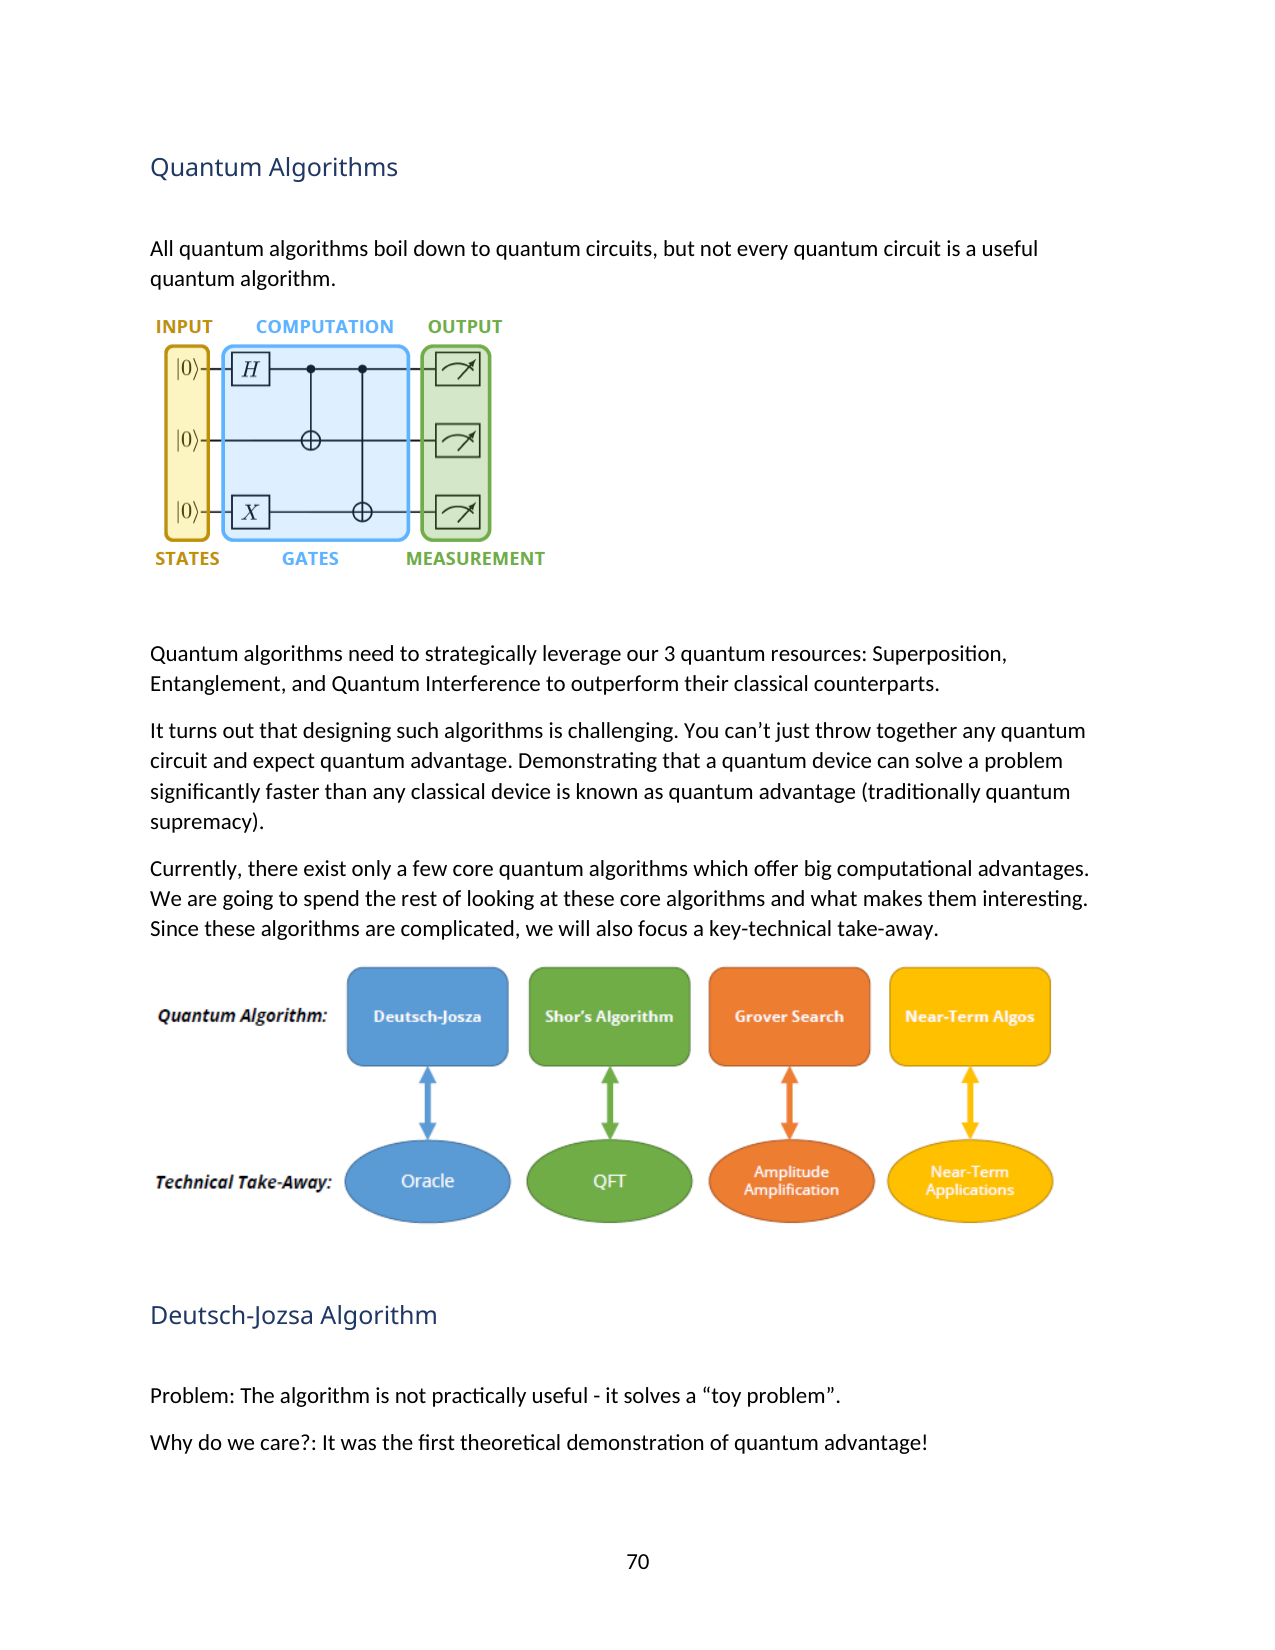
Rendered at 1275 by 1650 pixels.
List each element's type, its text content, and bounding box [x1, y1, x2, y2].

text All quantum algorithms boil down to quantum circuits, but not every quantum circuit is a useful quantum algorithm. [150, 234, 1125, 292]
text Problem: The algorithm is not practically useful - it solves a “toy problem”. [150, 1381, 1125, 1409]
picture [150, 310, 550, 574]
subtitle Deutsch-Jozsa Algorithm [150, 1298, 1125, 1332]
text Quantum algorithms need to strategically leverage our 3 quantum resources: Superposition, Entanglement, and Quantum Interference to outperform their classical counterparts. [150, 639, 1125, 697]
text Why do we care?: It was the first theoretical demonstration of quantum advantage! [150, 1428, 1125, 1456]
text It turns out that designing such algorithms is challenging. You can’t just throw together any quantum circuit and expect quantum advantage. Demonstrating that a quantum device can solve a problem significantly faster than any classical device is known as quantum advantage (traditionally quantum supremacy). [150, 716, 1125, 835]
picture [150, 961, 1060, 1232]
subtitle Quantum Algorithms [150, 150, 1125, 184]
text Currently, there exist only a few core quantum algorithms which offer big computational advantages. We are going to spend the rest of looking at these core algorithms and what makes them interesting. Since these algorithms are complicated, we will also focus a key-technical take-away. [150, 854, 1125, 942]
